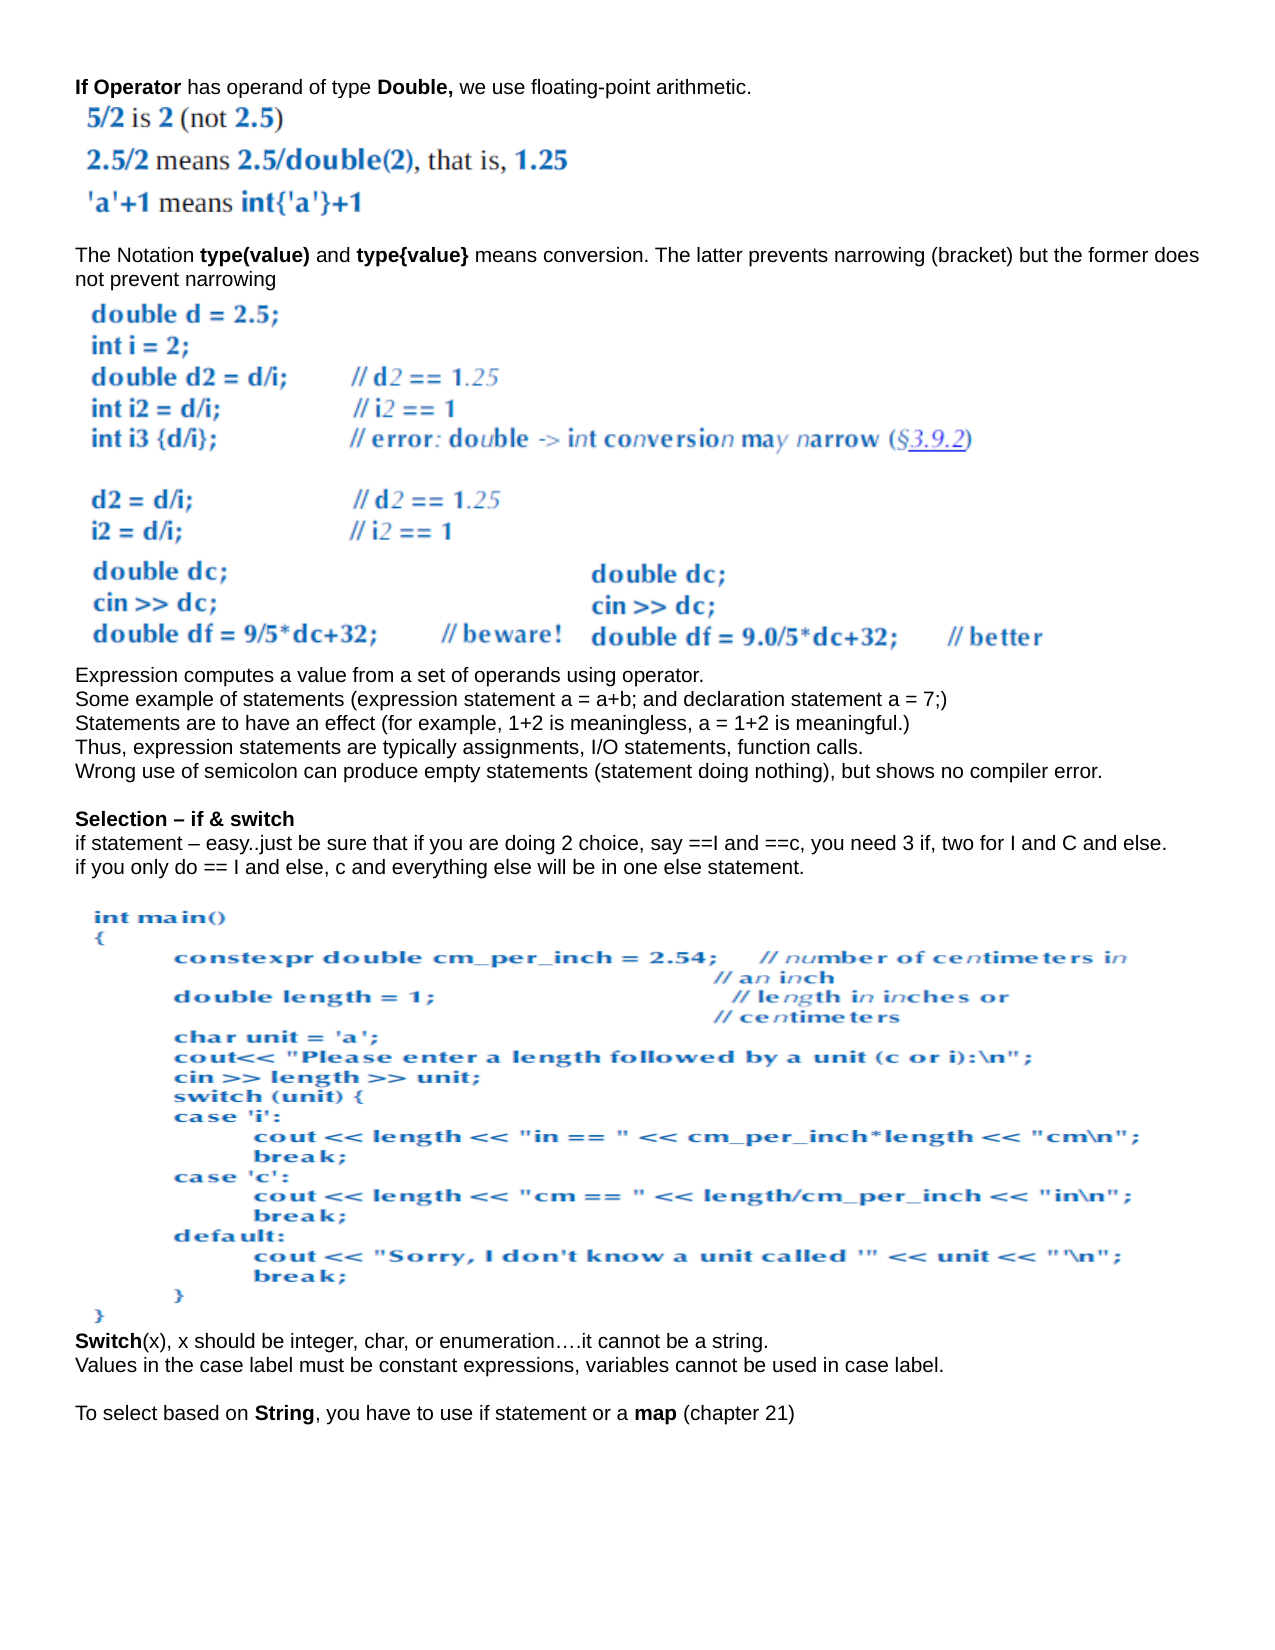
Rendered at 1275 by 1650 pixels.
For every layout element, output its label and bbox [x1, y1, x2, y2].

text [75, 75, 1200, 1473]
picture [75, 98, 579, 220]
picture [75, 291, 1058, 663]
picture [75, 902, 1149, 1329]
